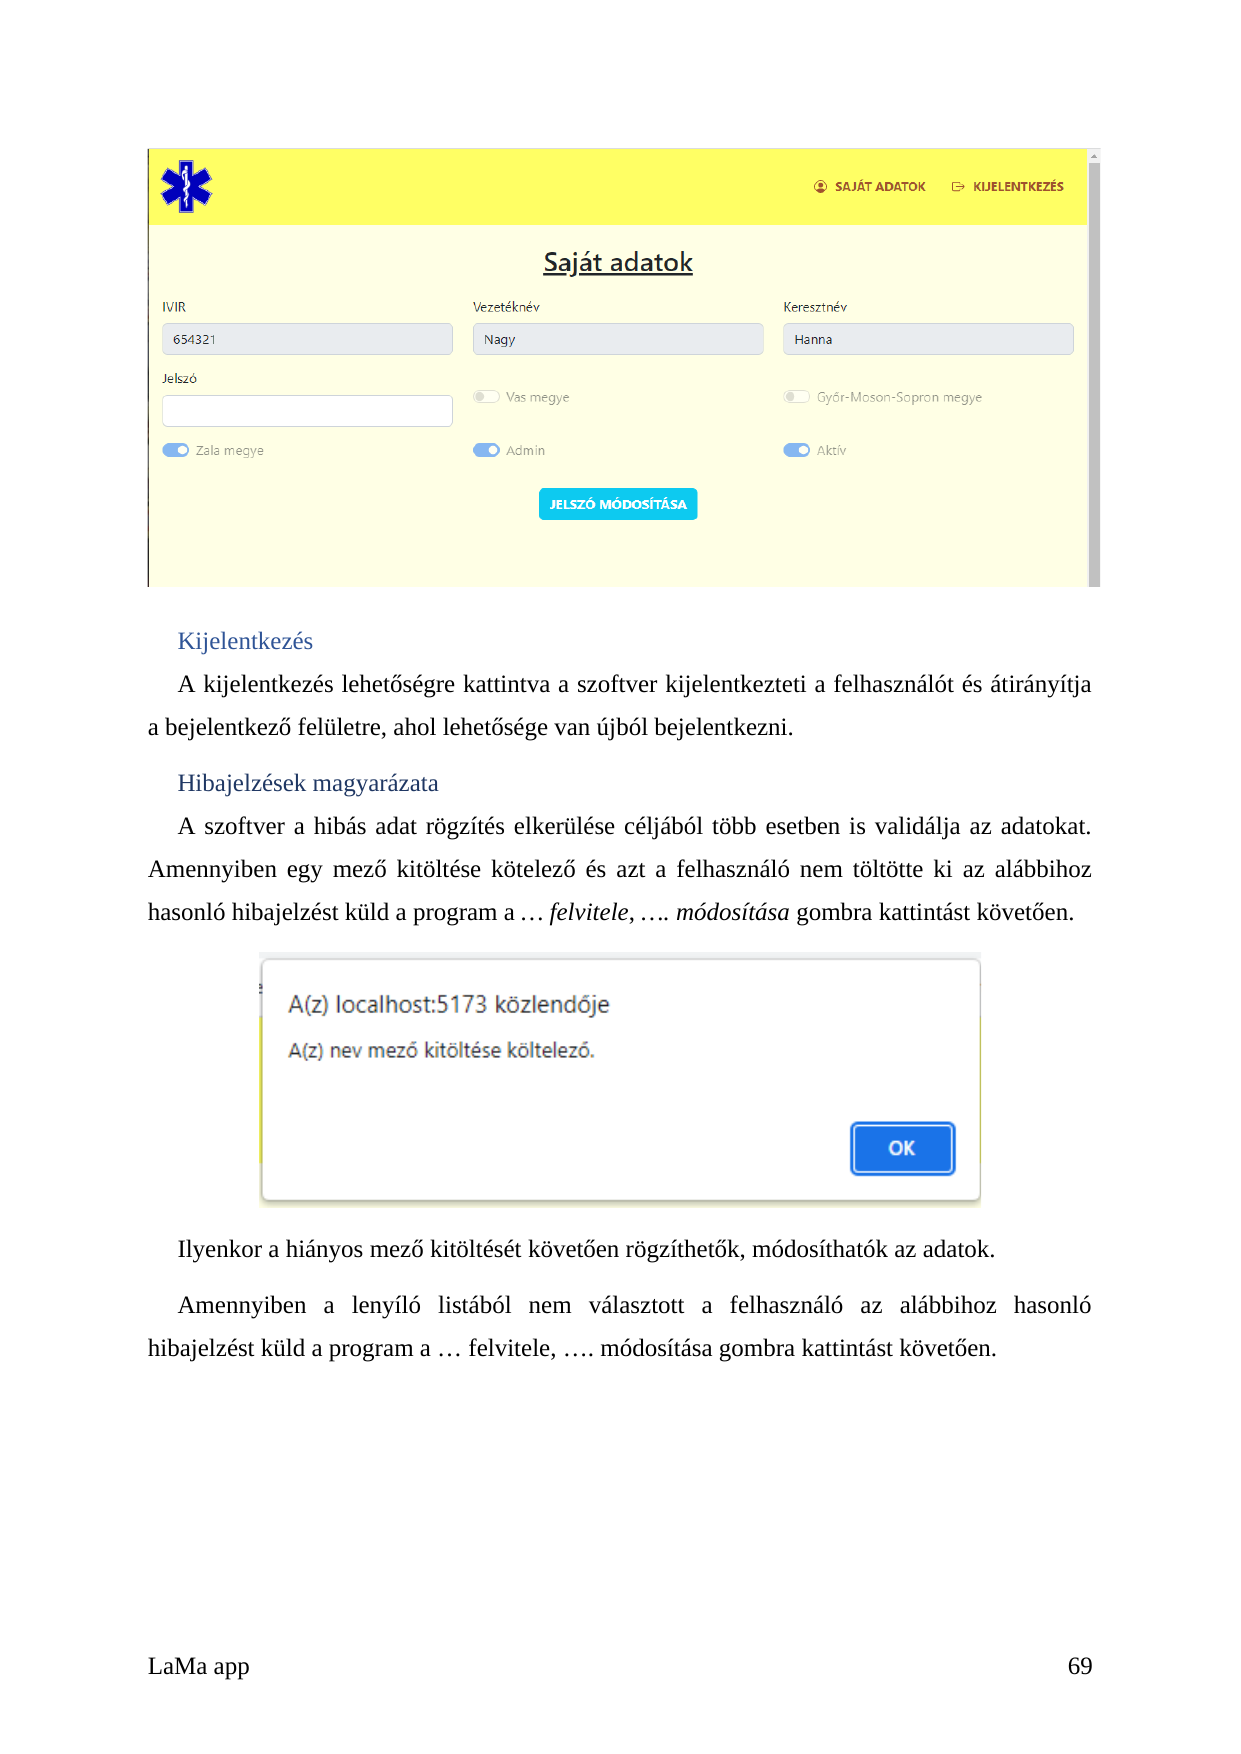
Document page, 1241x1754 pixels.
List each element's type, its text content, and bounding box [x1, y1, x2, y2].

text Ilyenkor a hiányos mező kitöltését követően rögzíthetők, módosíthatók az adatok. [148, 1234, 1093, 1263]
text Amennyiben a lenyíló listából nem választott a felhasználó az alábbihoz hasonló hibajelzést küld a program a … felvitele, …. módosítása gombra kattintást követően. [148, 1290, 1093, 1362]
picture [259, 952, 982, 1208]
subtitle Kijelentkezés [148, 626, 1093, 655]
subtitle Hibajelzések magyarázata [148, 768, 1093, 797]
text A szoftver a hibás adat rögzítés elkerülése céljából több esetben is validálja az adatokat. Amennyiben egy mező kitöltése kötelező és azt a felhasználó nem töltötte ki az alábbihoz hasonló hibajelzést küld a program a … felvitele, …. módosítása gombra kattintást követően. [148, 811, 1093, 926]
picture [147, 147, 1101, 587]
text A kijelentkezés lehetőségre kattintva a szoftver kijelentkezteti a felhasználót és átirányítja a bejelentkező felületre, ahol lehetősége van újból bejelentkezni. [148, 669, 1093, 741]
